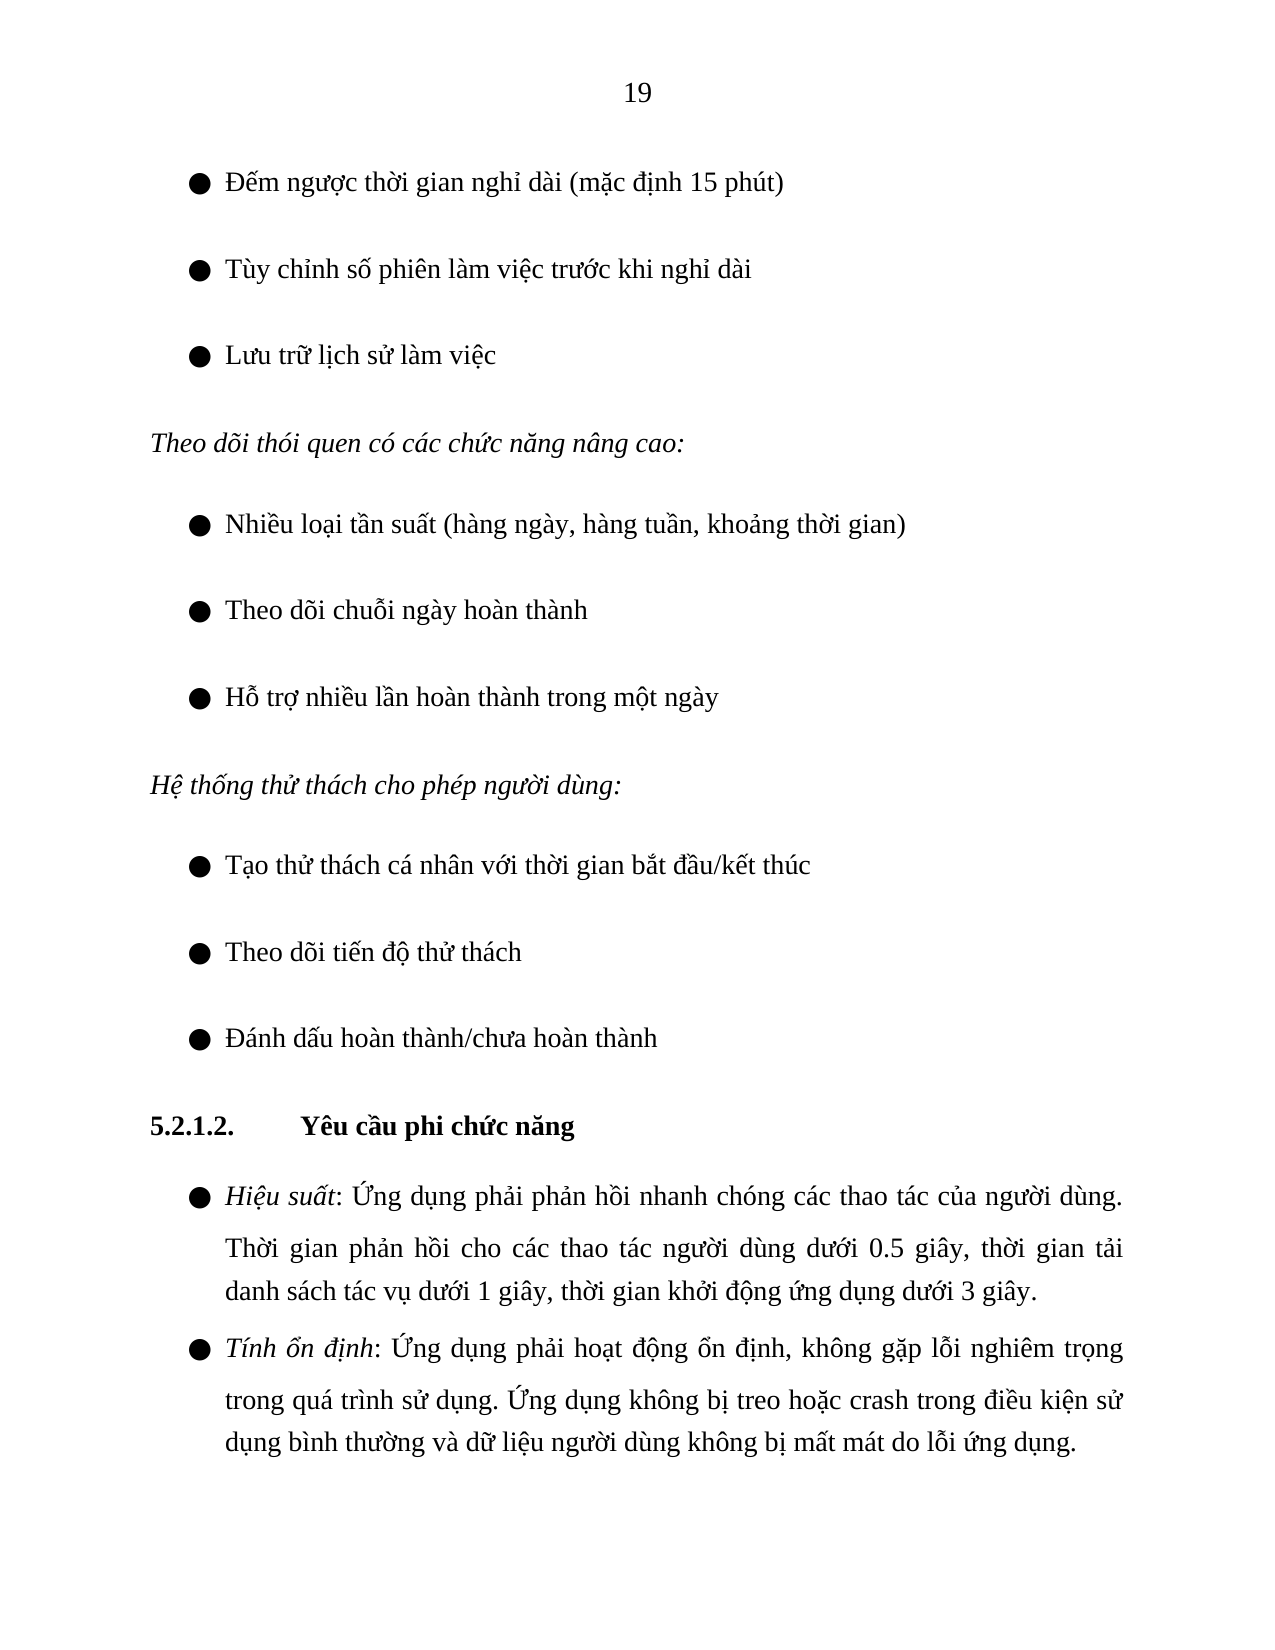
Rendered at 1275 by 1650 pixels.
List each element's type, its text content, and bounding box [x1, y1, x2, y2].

list Lưu trữ lịch sử làm việc [187, 323, 1125, 381]
list Hỗ trợ nhiều lần hoàn thành trong một ngày [187, 665, 1125, 722]
text Theo dõi thói quen có các chức năng nâng cao: [150, 426, 1125, 459]
list Đánh dấu hoàn thành/chưa hoàn thành [187, 1006, 1125, 1064]
list Nhiều loại tần suất (hàng ngày, hàng tuần, khoảng thời gian) [187, 492, 1125, 549]
list Hiệu suất: Ứng dụng phải phản hồi nhanh chóng các thao tác của người dùng. Thời gian phản hồi cho các thao tác người dùng dưới 0.5 giây, thời gian tải danh sách tác vụ dưới 1 giây, thời gian khởi động ứng dụng dưới 3 giây. [187, 1164, 1125, 1306]
subtitle Yêu cầu phi chức năng [150, 1109, 1125, 1142]
list Đếm ngược thời gian nghỉ dài (mặc định 15 phút) [187, 150, 1125, 208]
list Theo dõi chuỗi ngày hoàn thành [187, 578, 1125, 636]
list Tùy chỉnh số phiên làm việc trước khi nghỉ dài [187, 237, 1125, 294]
list Tạo thử thách cá nhân với thời gian bắt đầu/kết thúc [187, 833, 1125, 891]
list Tính ổn định: Ứng dụng phải hoạt động ổn định, không gặp lỗi nghiêm trọng trong quá trình sử dụng. Ứng dụng không bị treo hoặc crash trong điều kiện sử dụng bình thường và dữ liệu người dùng không bị mất mát do lỗi ứng dụng. [187, 1316, 1125, 1457]
text Hệ thống thử thách cho phép người dùng: [150, 768, 1125, 800]
list Theo dõi tiến độ thử thách [187, 920, 1125, 977]
